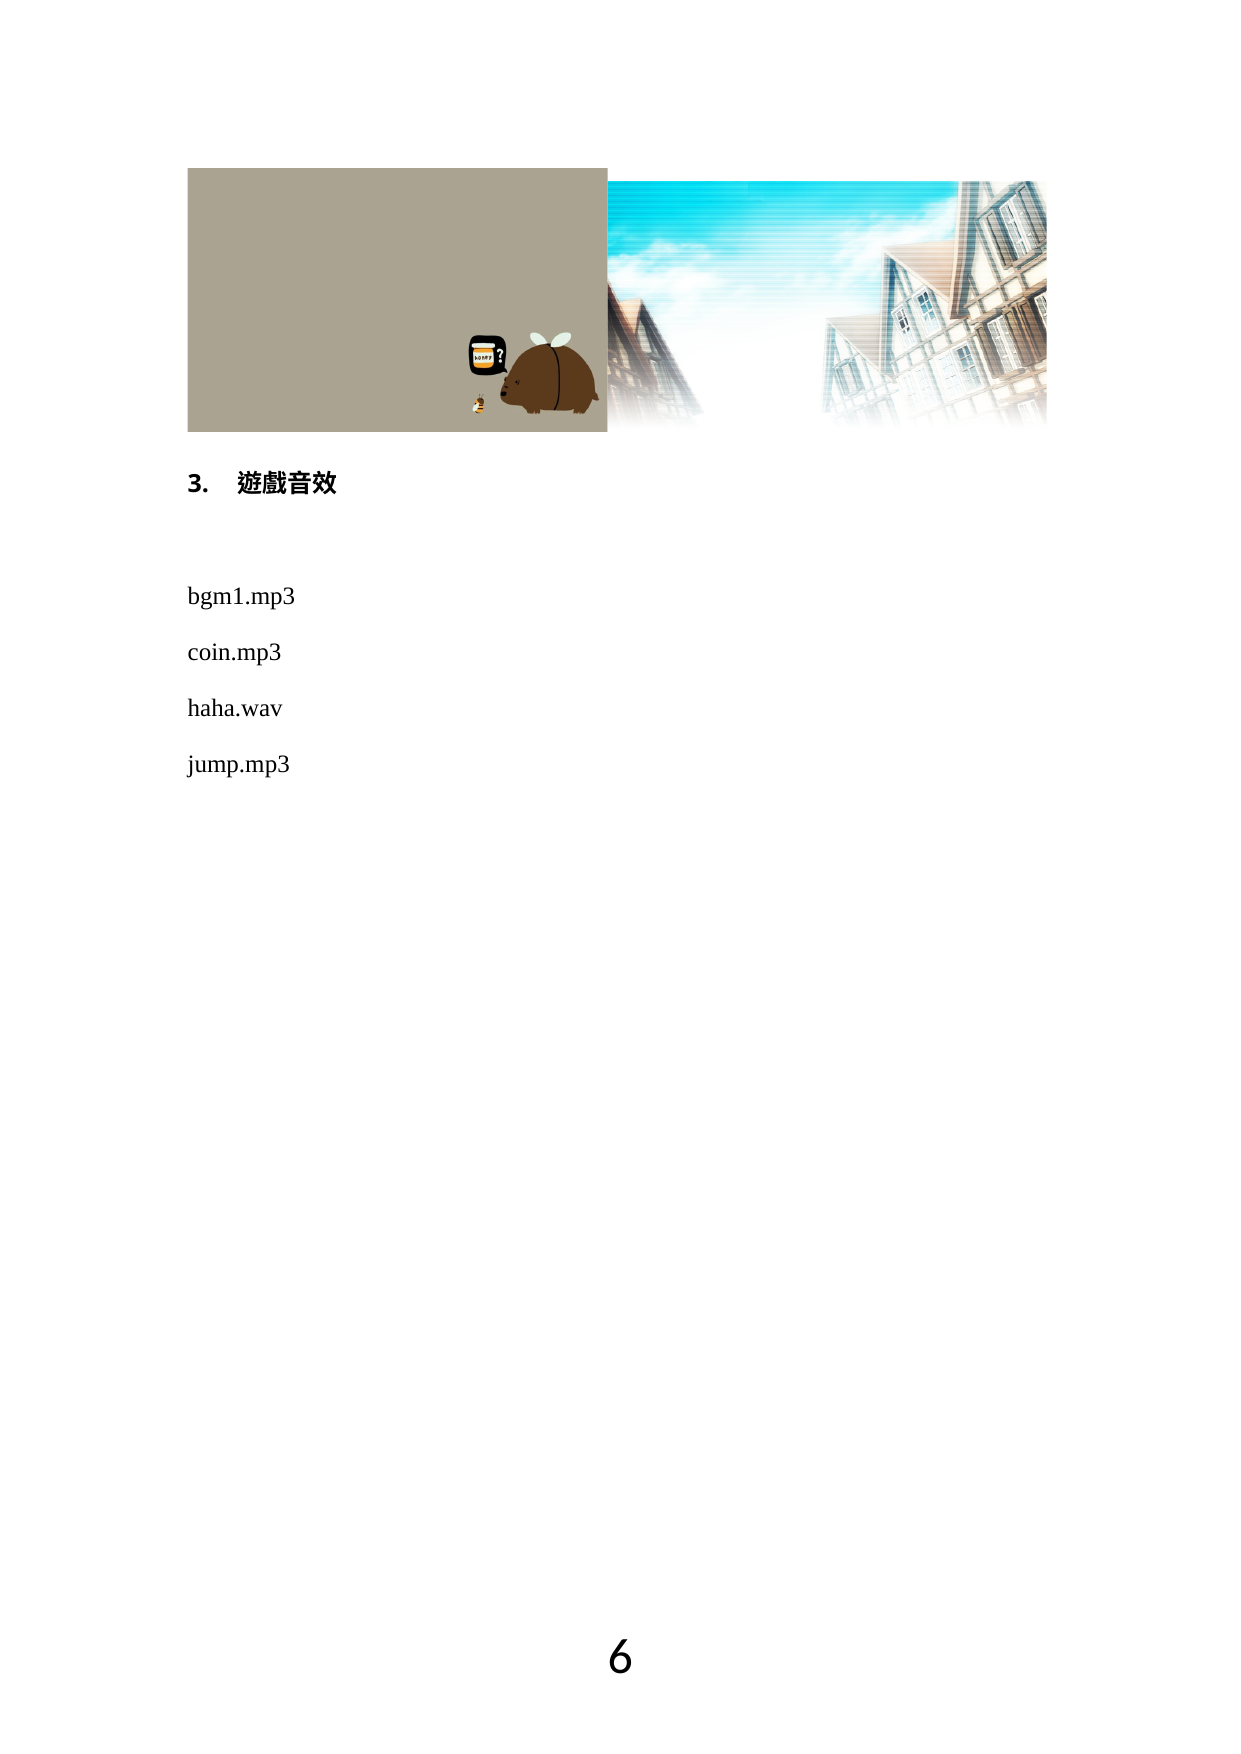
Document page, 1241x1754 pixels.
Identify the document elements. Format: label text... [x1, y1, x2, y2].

text coin.mp3 [187, 631, 1053, 672]
text bgm1.mp3 [187, 574, 1053, 616]
text haha.wav [187, 687, 1053, 728]
subtitle 遊戲音效 [187, 460, 1053, 502]
text jump.mp3 [187, 743, 1053, 784]
picture [187, 168, 1047, 432]
